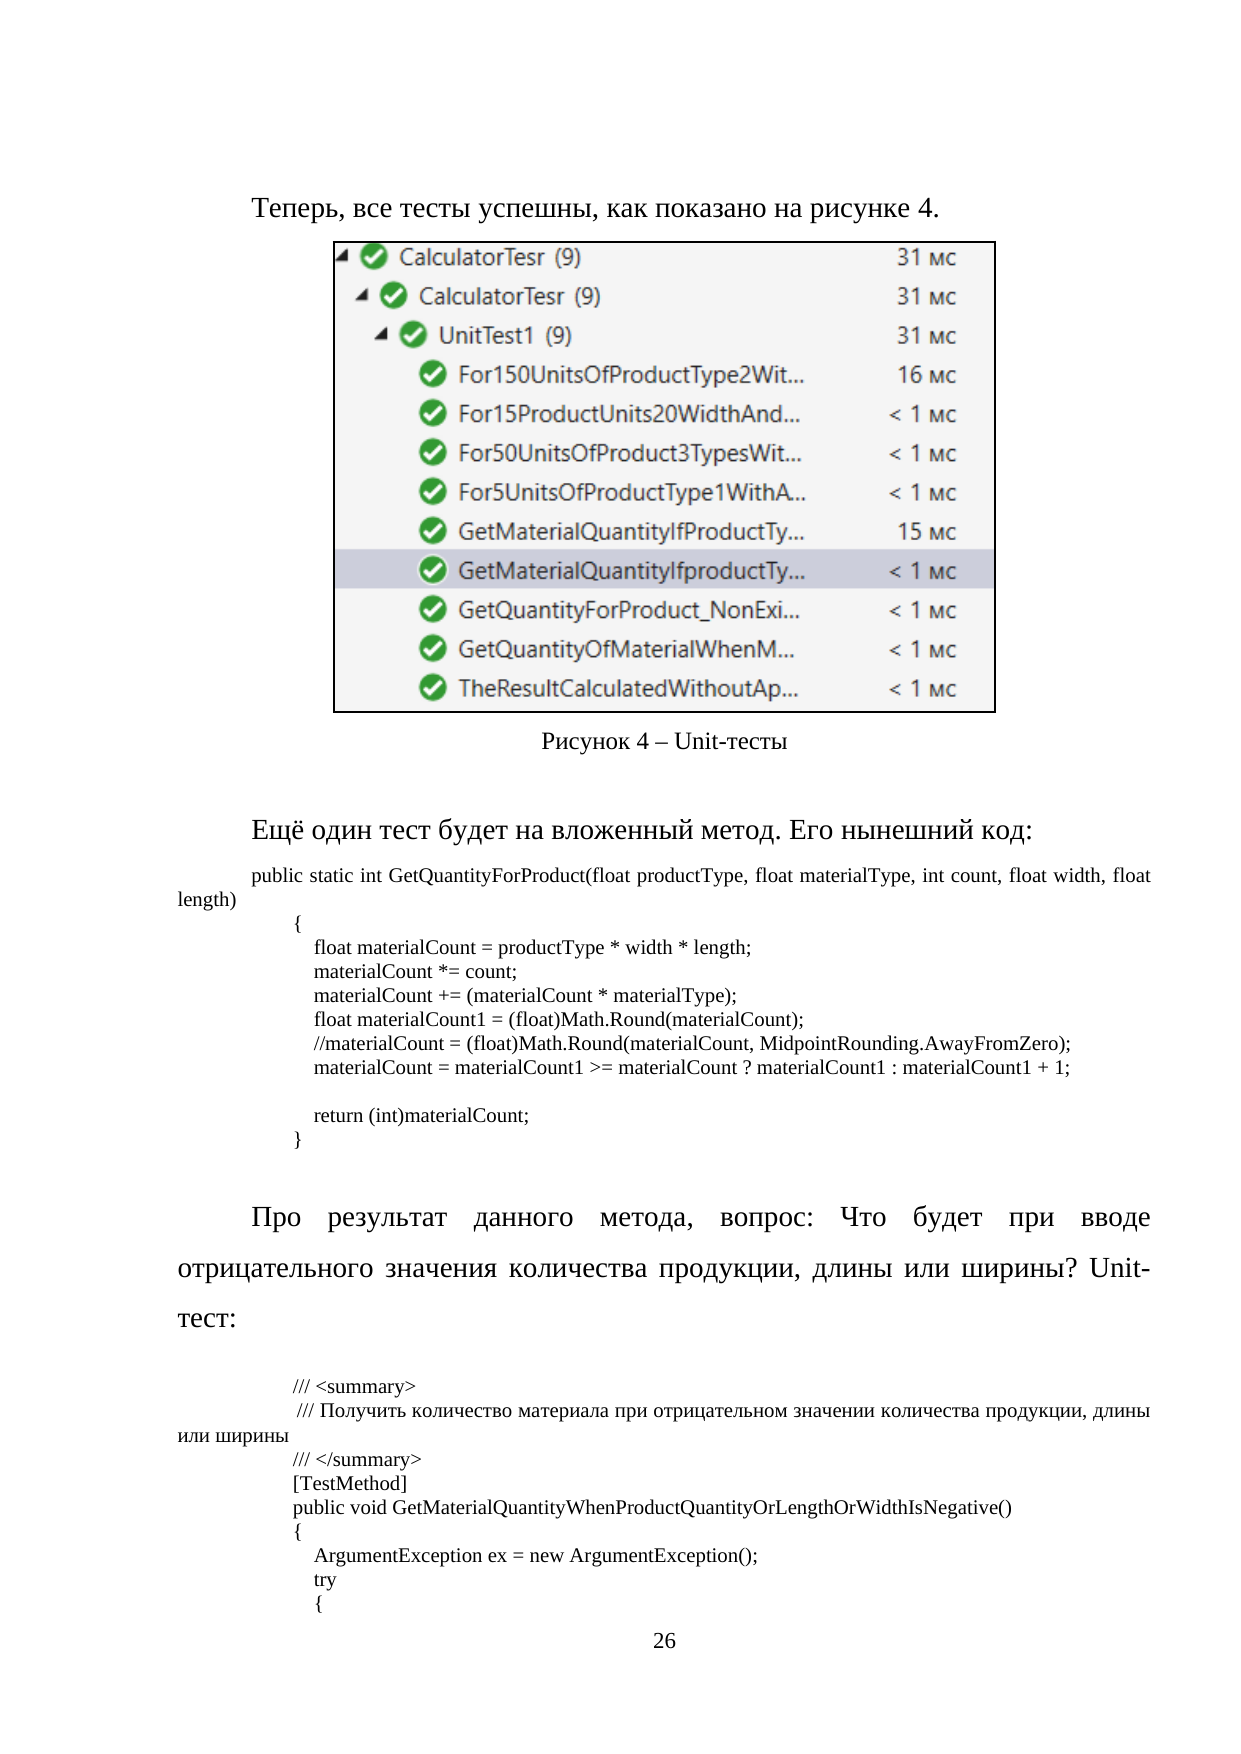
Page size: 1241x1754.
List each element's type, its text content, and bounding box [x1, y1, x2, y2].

text { [177, 1591, 1152, 1615]
text public void GetMaterialQuantityWhenProductQuantityOrLengthOrWidthIsNegative() [177, 1495, 1152, 1519]
text materialCount *= count; [177, 959, 1152, 983]
text return (int)materialCount; [177, 1103, 1152, 1127]
text } [177, 1127, 1152, 1151]
text materialCount += (materialCount * materialType); [177, 983, 1152, 1007]
text Про результат данного метода, вопрос: Что будет при вводе отрицательного значения количества продукции, длины или ширины? Unit-тест: [177, 1199, 1152, 1333]
text float materialCount1 = (float)Math.Round(materialCount); [177, 1007, 1152, 1031]
text //materialCount = (float)Math.Round(materialCount, MidpointRounding.AwayFromZero); [177, 1031, 1152, 1055]
text Рисунок 4 – Unit-тесты [177, 726, 1152, 755]
text /// </summary> [177, 1447, 1152, 1471]
text Теперь, все тесты успешны, как показано на рисунке 4. [177, 190, 1152, 224]
text { [177, 1519, 1152, 1543]
picture [335, 243, 994, 711]
text materialCount = materialCount1 >= materialCount ? materialCount1 : materialCount1 + 1; [177, 1055, 1152, 1079]
text try [177, 1567, 1152, 1591]
text /// <summary> [177, 1374, 1152, 1398]
text [TestMethod] [177, 1471, 1152, 1495]
text { [177, 911, 1152, 935]
text Ещё один тест будет на вложенный метод. Его нынешний код: [177, 812, 1152, 846]
text float materialCount = productType * width * length; [177, 935, 1152, 959]
text /// Получить количество материала при отрицательном значении количества продукции, длины или ширины [177, 1398, 1152, 1447]
text public static int GetQuantityForProduct(float productType, float materialType, int count, float width, float length) [177, 862, 1152, 911]
text ArgumentException ex = new ArgumentException(); [177, 1543, 1152, 1567]
